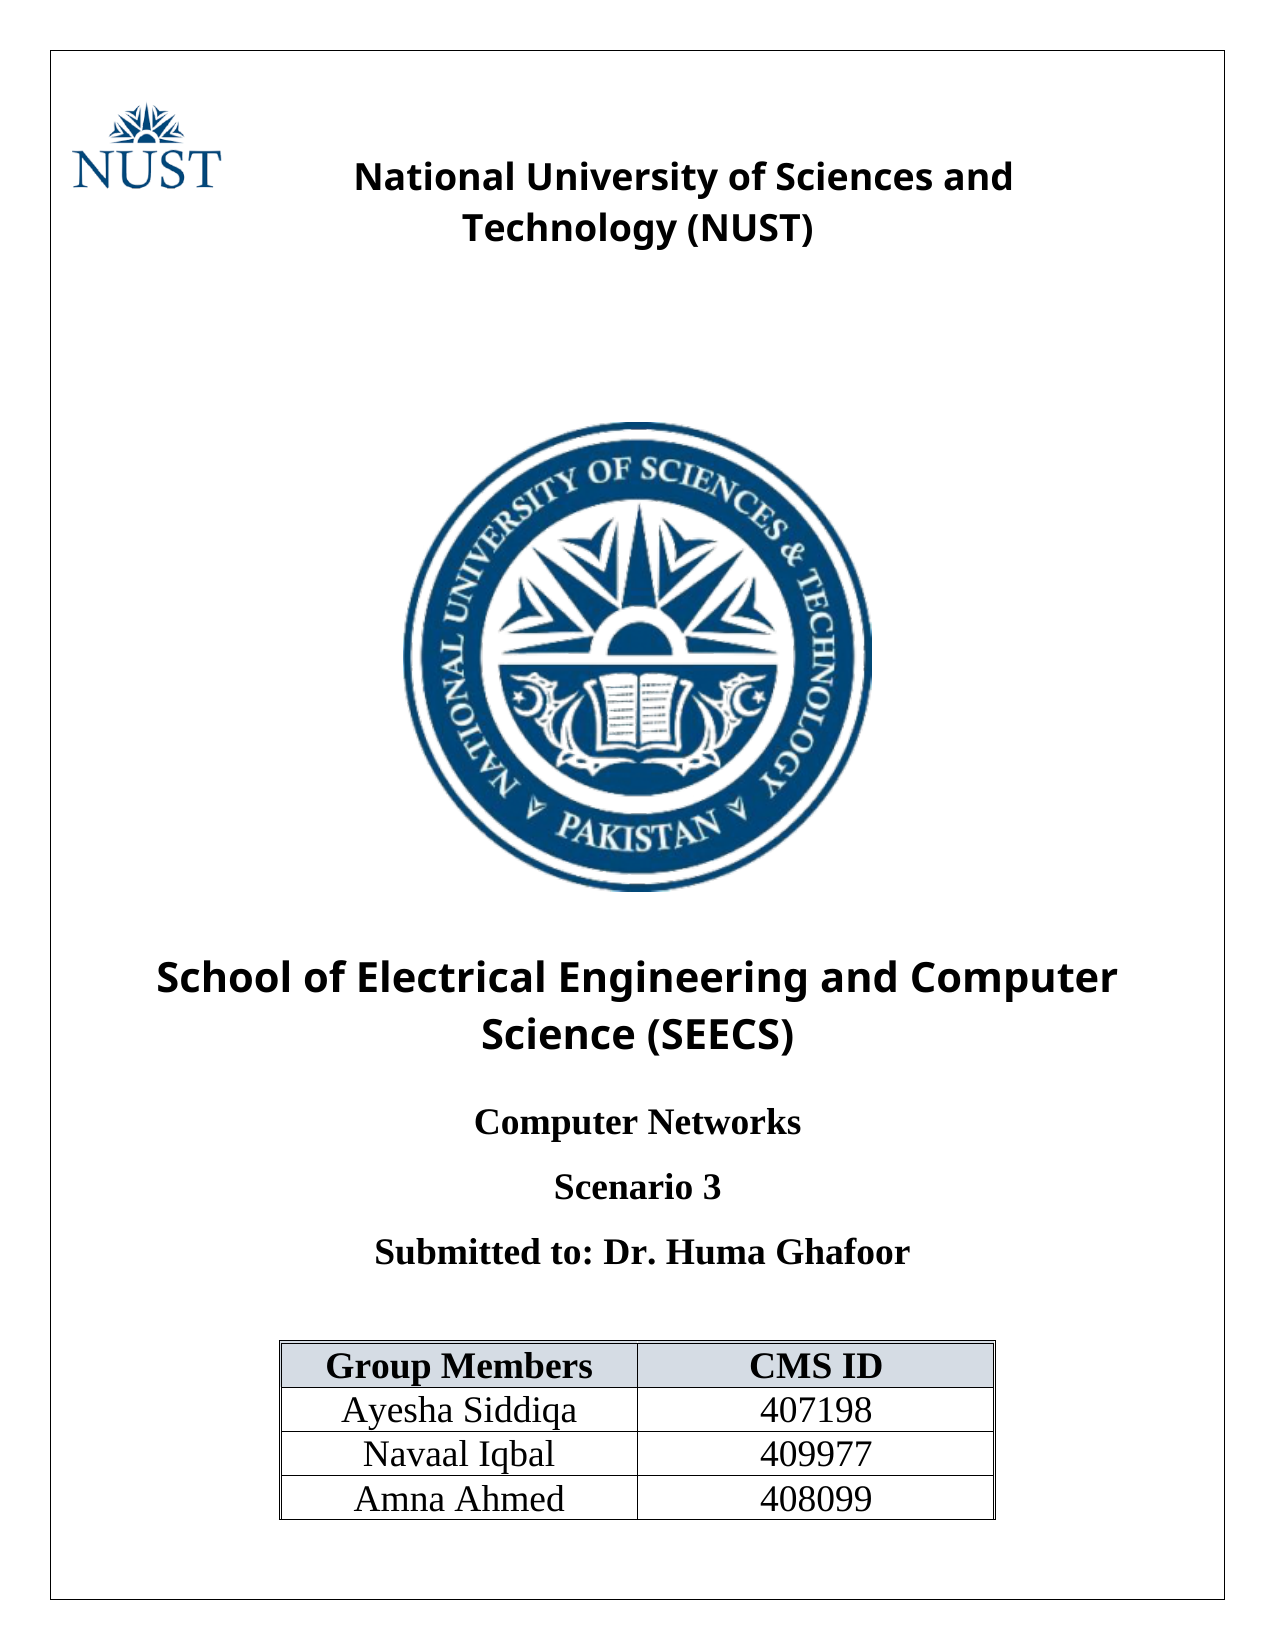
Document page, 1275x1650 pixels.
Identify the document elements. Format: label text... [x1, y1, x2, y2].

table_cell 408099 [638, 1476, 993, 1519]
table_cell Ayesha Siddiqa [282, 1388, 637, 1431]
picture [64, 93, 224, 194]
text Submitted to: Dr. Huma Ghafoor [150, 1229, 1125, 1272]
table_cell 409977 [638, 1432, 993, 1475]
table_cell 407198 [638, 1388, 993, 1431]
table_header Group Members [282, 1344, 637, 1387]
table_cell Amna Ahmed [282, 1476, 637, 1519]
picture [403, 422, 872, 892]
table_cell Navaal Iqbal [282, 1432, 637, 1475]
text Computer Networks [150, 1100, 1125, 1143]
text National University of Sciences and Technology (NUST) [150, 150, 1125, 252]
text School of Electrical Engineering and Computer Science (SEECS) [150, 948, 1125, 1061]
text Scenario 3 [150, 1164, 1125, 1207]
table_header CMS ID [638, 1344, 993, 1387]
